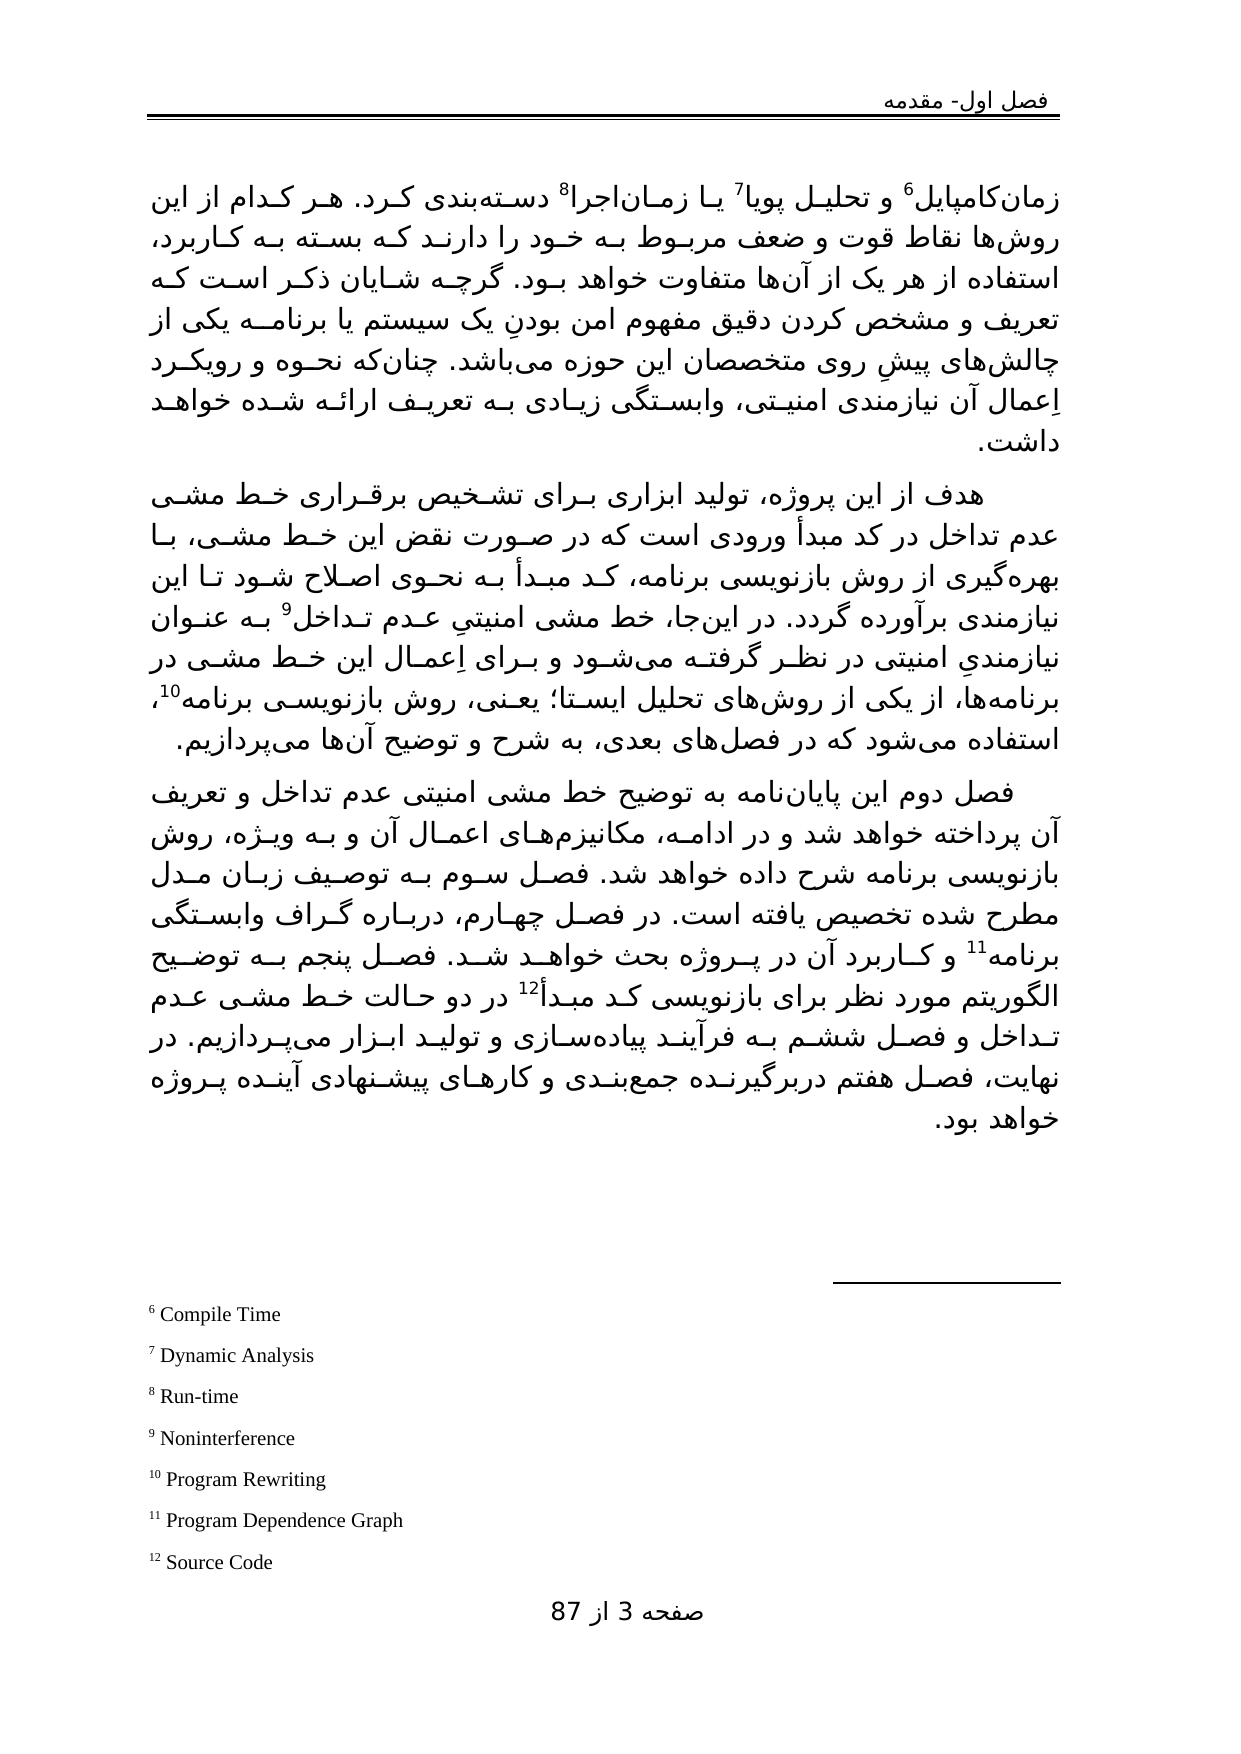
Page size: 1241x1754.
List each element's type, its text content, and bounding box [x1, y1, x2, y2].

text فصل دوم این پایان‌نامه به توضیح خط مشی امنیتی عدم تداخل و تعریف آن پرداخته خواهد شد و در ادامه، مکانیزم‌های اعمال آن و به ویژه، روش بازنویسی برنامه شرح داده خواهد شد. فصل سوم به توصیف زبان مدل مطرح شده تخصیص یافته است. در فصل چهارم، درباره گراف وابستگی برنامه و کاربرد آن در پروژه بحث خواهد شد. فصل پنجم به توضیح الگوریتم مورد نظر برای بازنویسی کد مبدأ در دو حالت خط مشی عدم تداخل و فصل ششم به فرآیند پیاده‌سازی و تولید ابزار می‌پردازیم. در نهایت، فصل هفتم دربرگیرنده جمع‌بندی و کارهای پیشنهادی آینده پروژه خواهد بود. [150, 775, 1060, 1135]
text روش‌های مختلفی برای تولید ابزارهای مرتبط با زبان‌های برنامه‌نویسی با رویکرد برآورده کردن نیازها و خط مشی‌های امنیتی وجود دارد که به طور کلی می‌توان به دو دسته روش‌های تحلیل ایستا یا زمان‌کامپایل و تحلیل پویا یا زمان‌اجرا دسته‌بندی کرد. هر کدام از این روش‌ها نقاط قوت و ضعف مربوط به خود را دارند که بسته به کاربرد، استفاده از هر یک از آن‌ها متفاوت خواهد بود. گرچه شایان ذکر است که تعریف و مشخص کردن دقیق مفهوم امن بودنِ یک سیستم یا برنامه یکی از چالش‌های پیشِ روی متخصصان این حوزه می‌باشد. چنان‌که نحوه و رویکرد اِعمال آن نیازمندی امنیتی، وابستگی زیادی به تعریف ارائه شده خواهد داشت. [150, 180, 1060, 458]
text هدف از این پروژه، تولید ابزاری برای تشخیص برقراری خط مشی عدم تداخل در کد مبدأ ورودی است که در صورت نقض این خط مشی، با بهره‌گیری از روش بازنویسی برنامه، کد مبدأ به نحوی اصلاح ‌شود تا این نیازمندی برآورده گردد. در این‌جا، خط مشی امنیتیِ عدم تداخل به عنوان نیازمندیِ امنیتی در نظر گرفته می‌شود و برای اِعمال این خط مشی در برنامه‌ها، از یکی از روش‌های تحلیل ایستا؛ یعنی، روش بازنویسی برنامه، استفاده می‌شود که در فصل‌های بعدی، به شرح و توضیح آن‌ها می‌پردازیم. [150, 478, 1060, 756]
